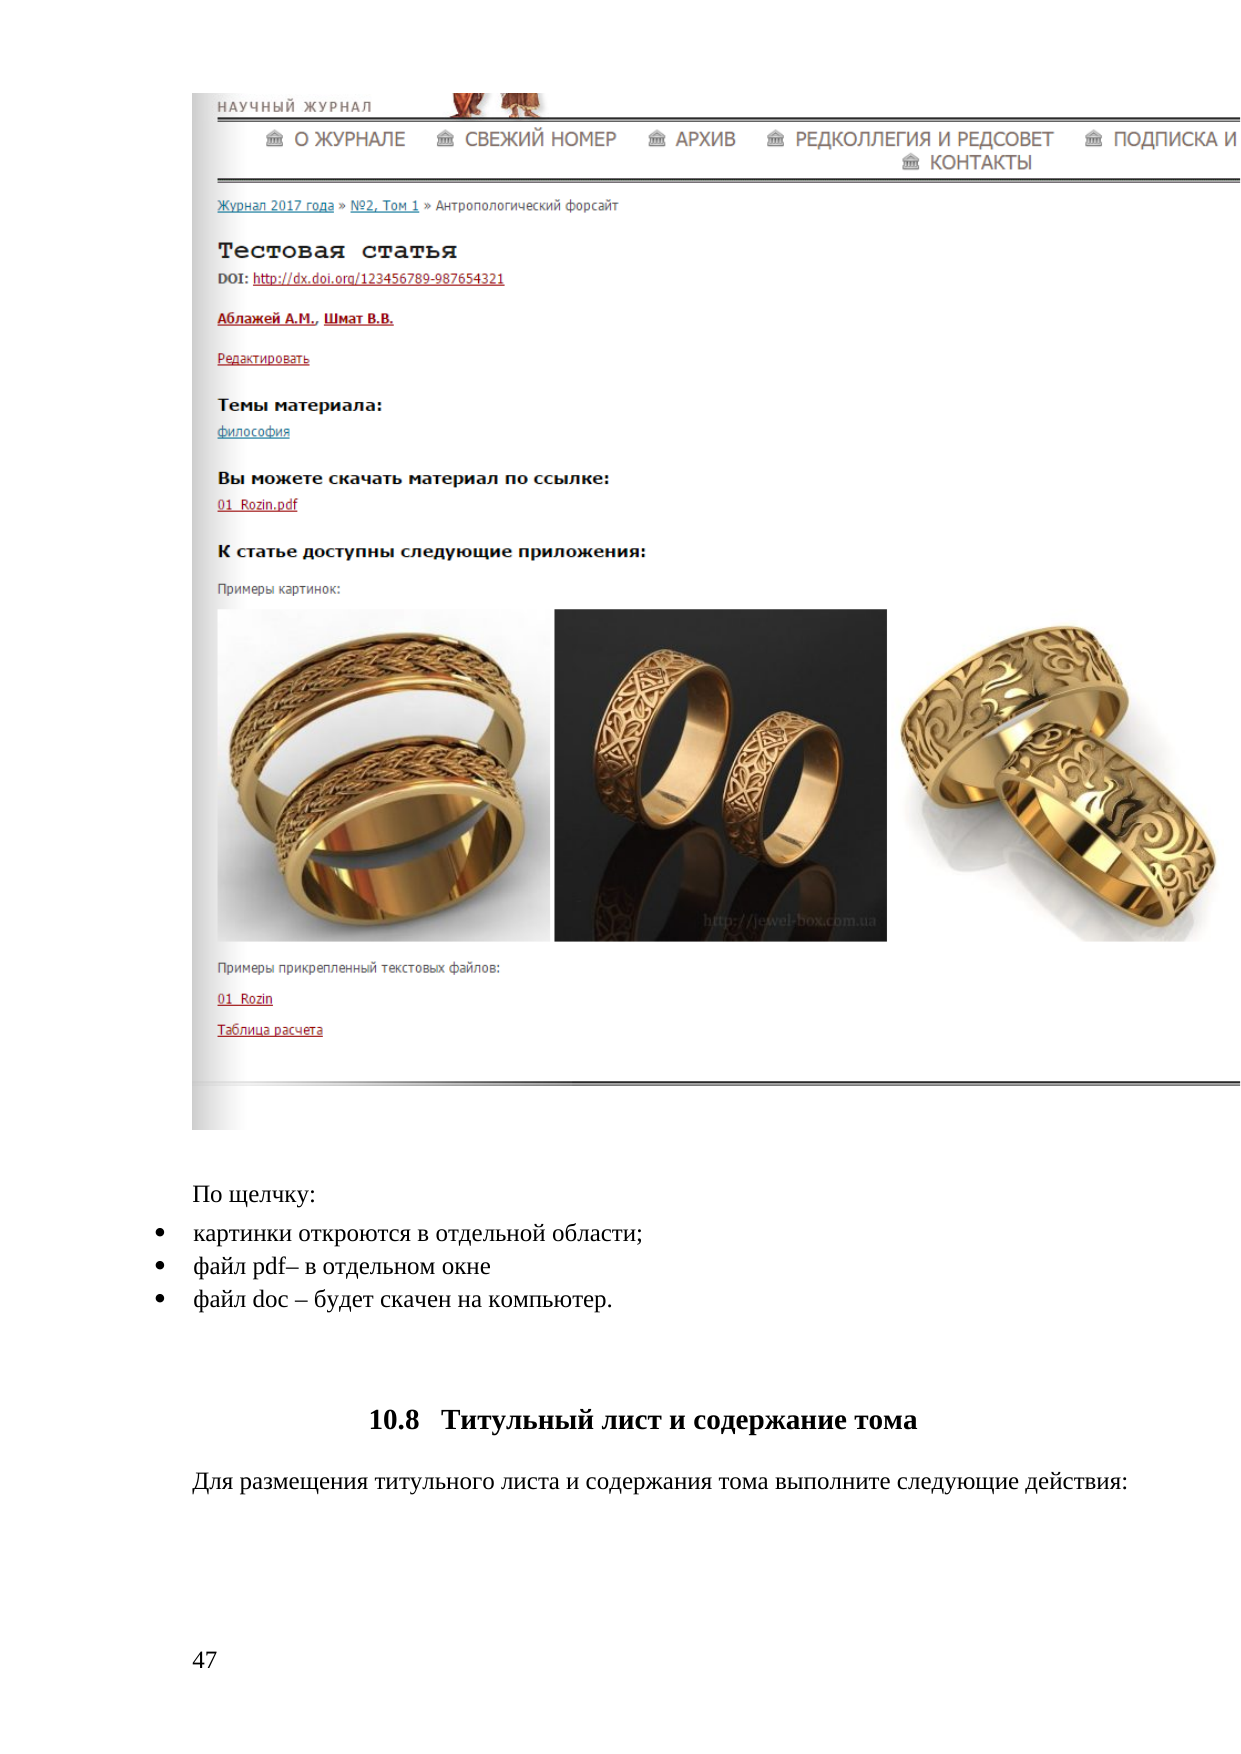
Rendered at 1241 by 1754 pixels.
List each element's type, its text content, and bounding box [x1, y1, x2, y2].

list файл pdf– в отдельном окне [156, 1251, 1152, 1280]
text Для размещения титульного листа и содержания тома выполните следующие действия: [118, 1466, 1152, 1494]
list картинки откроются в отдельной области; [156, 1218, 1152, 1247]
text Титульный лист и содержание тома [134, 1402, 1152, 1436]
list файл doc – будет скачен на компьютер. [156, 1284, 1152, 1313]
picture [192, 93, 1241, 1130]
text По щелчку: [118, 1179, 1152, 1208]
